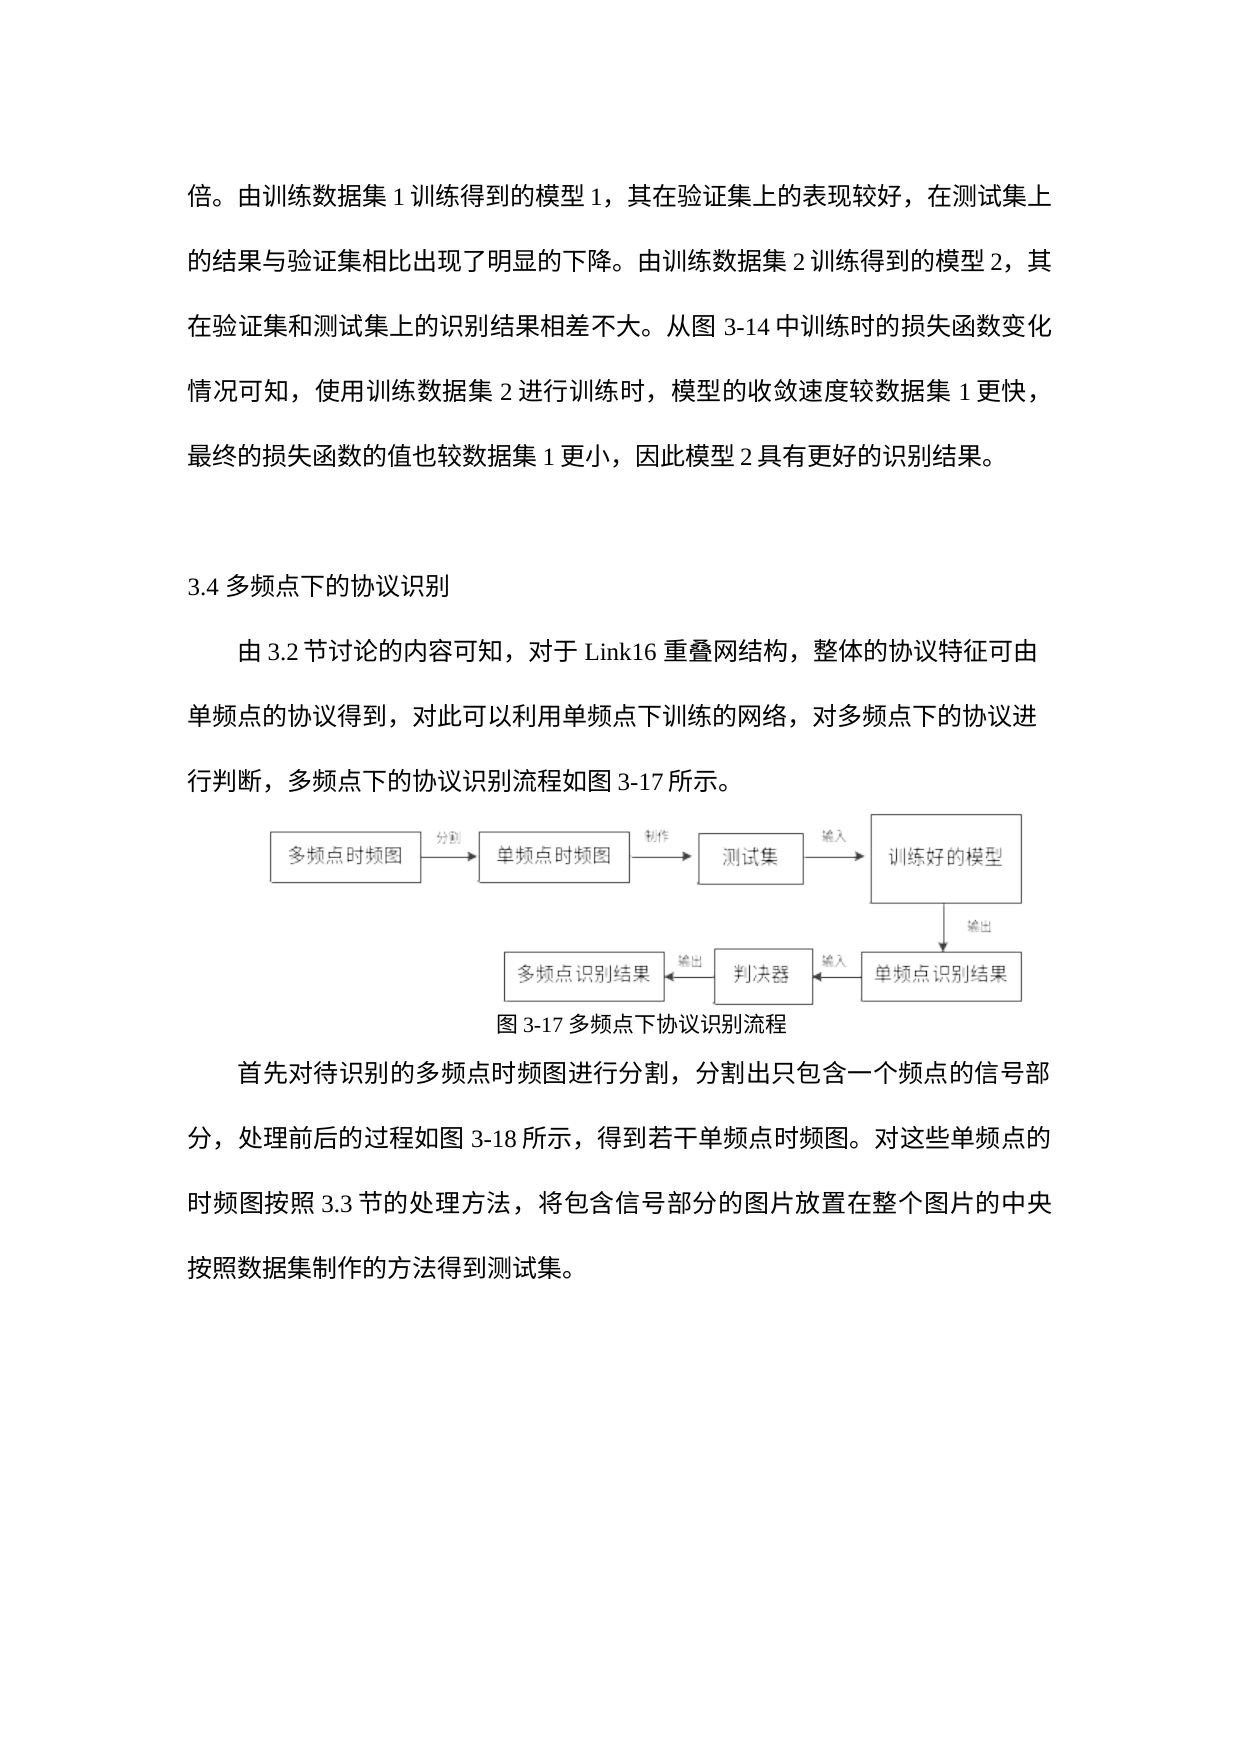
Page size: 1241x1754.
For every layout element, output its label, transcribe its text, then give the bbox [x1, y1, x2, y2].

text 首先对待识别的多频点时频图进行分割，分割出只包含一个频点的信号部分，处理前后的过程如图3-18所示，得到若干单频点时频图。对这些单频点的时频图按照3.3节的处理方法，将包含信号部分的图片放置在整个图片的中央，按照数据集制作的方法得到测试集。 [187, 1039, 1053, 1299]
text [187, 162, 1053, 487]
text 图3-17 多频点下协议识别流程 [187, 1007, 1053, 1039]
text 3.4 多频点下的协议识别 [187, 552, 1053, 617]
text 由3.2节讨论的内容可知，对于 Link16 重叠网结构，整体的协议特征可由单频点的协议得到，对此可以利用单频点下训练的网络，对多频点下的协议进行判断，多频点下的协议识别流程如图3-17所示。 [187, 617, 1053, 812]
